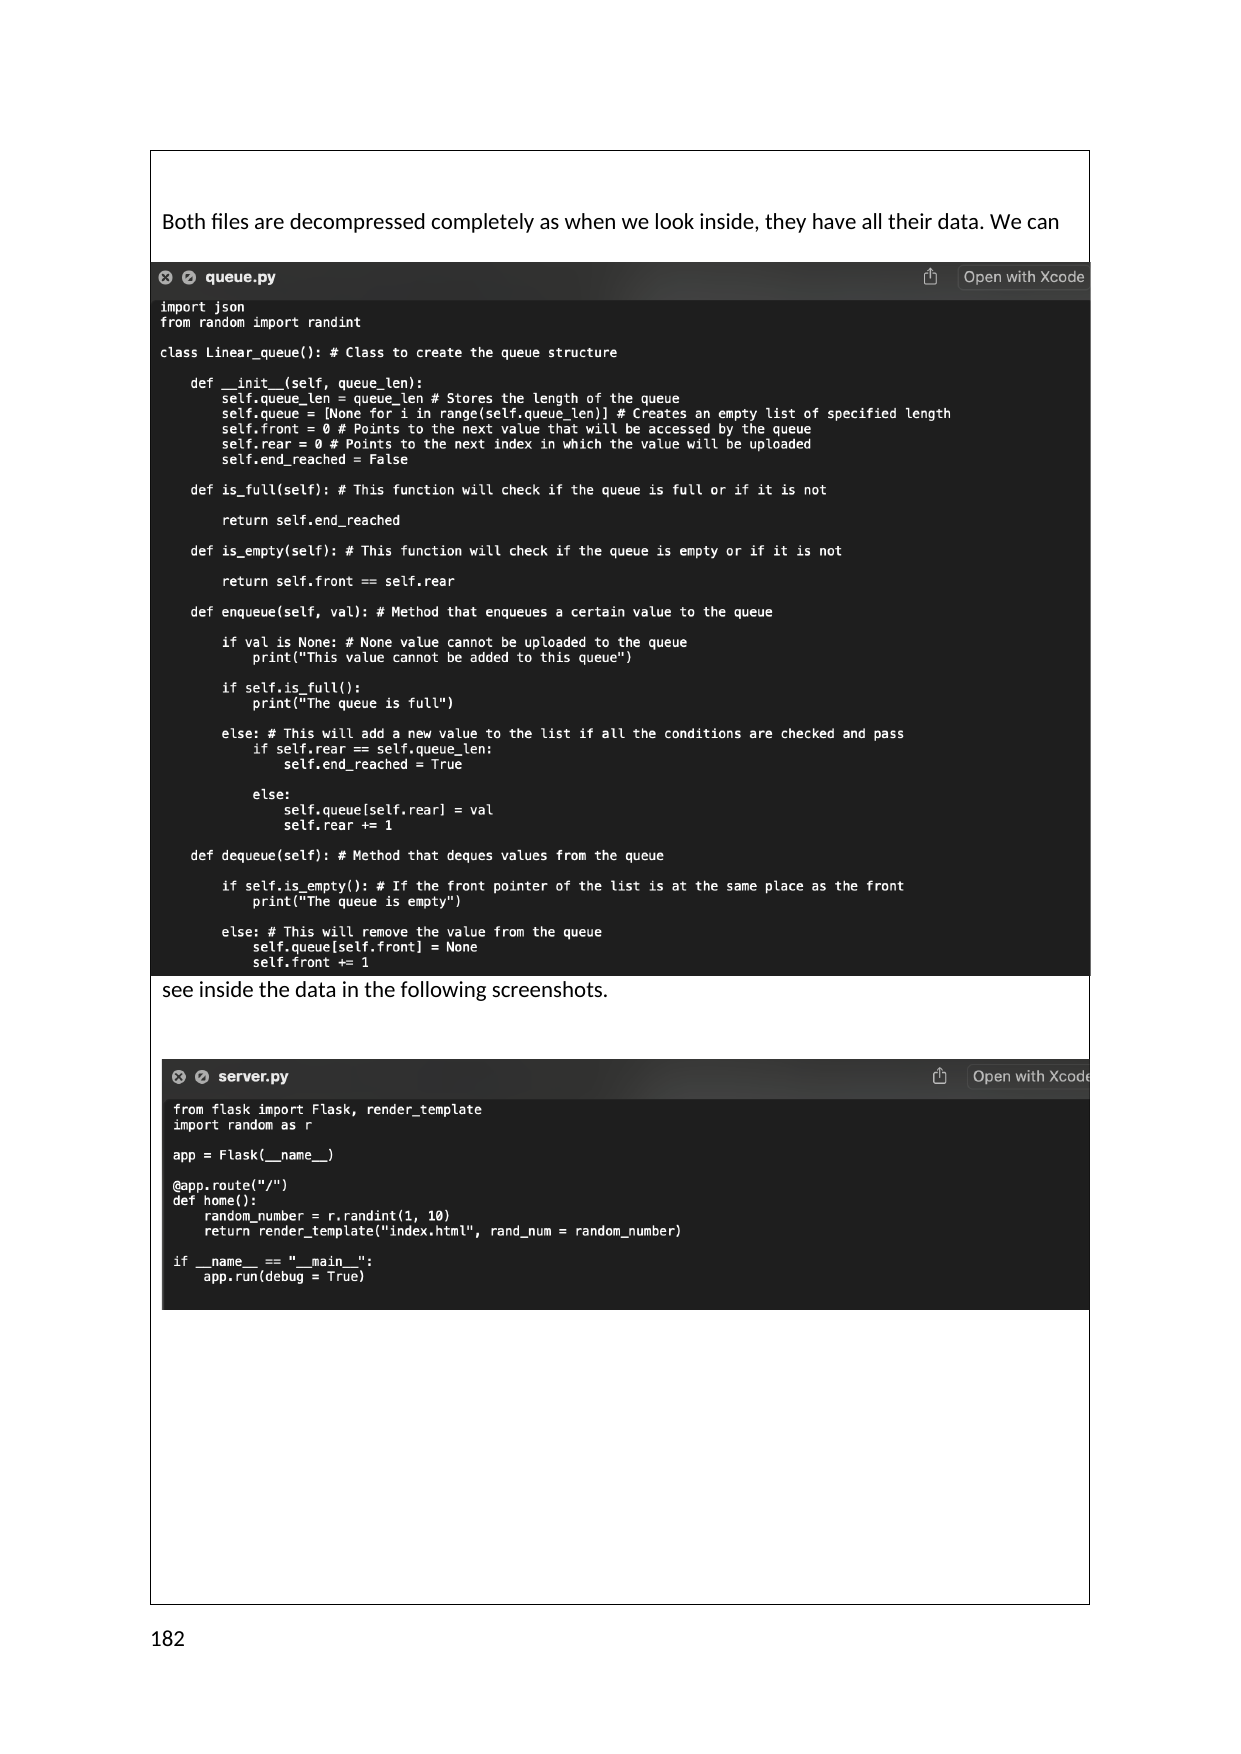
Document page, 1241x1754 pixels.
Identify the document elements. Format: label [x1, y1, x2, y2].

picture [161, 1059, 1090, 1310]
picture [150, 262, 1091, 976]
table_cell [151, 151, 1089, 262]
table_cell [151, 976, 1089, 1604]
